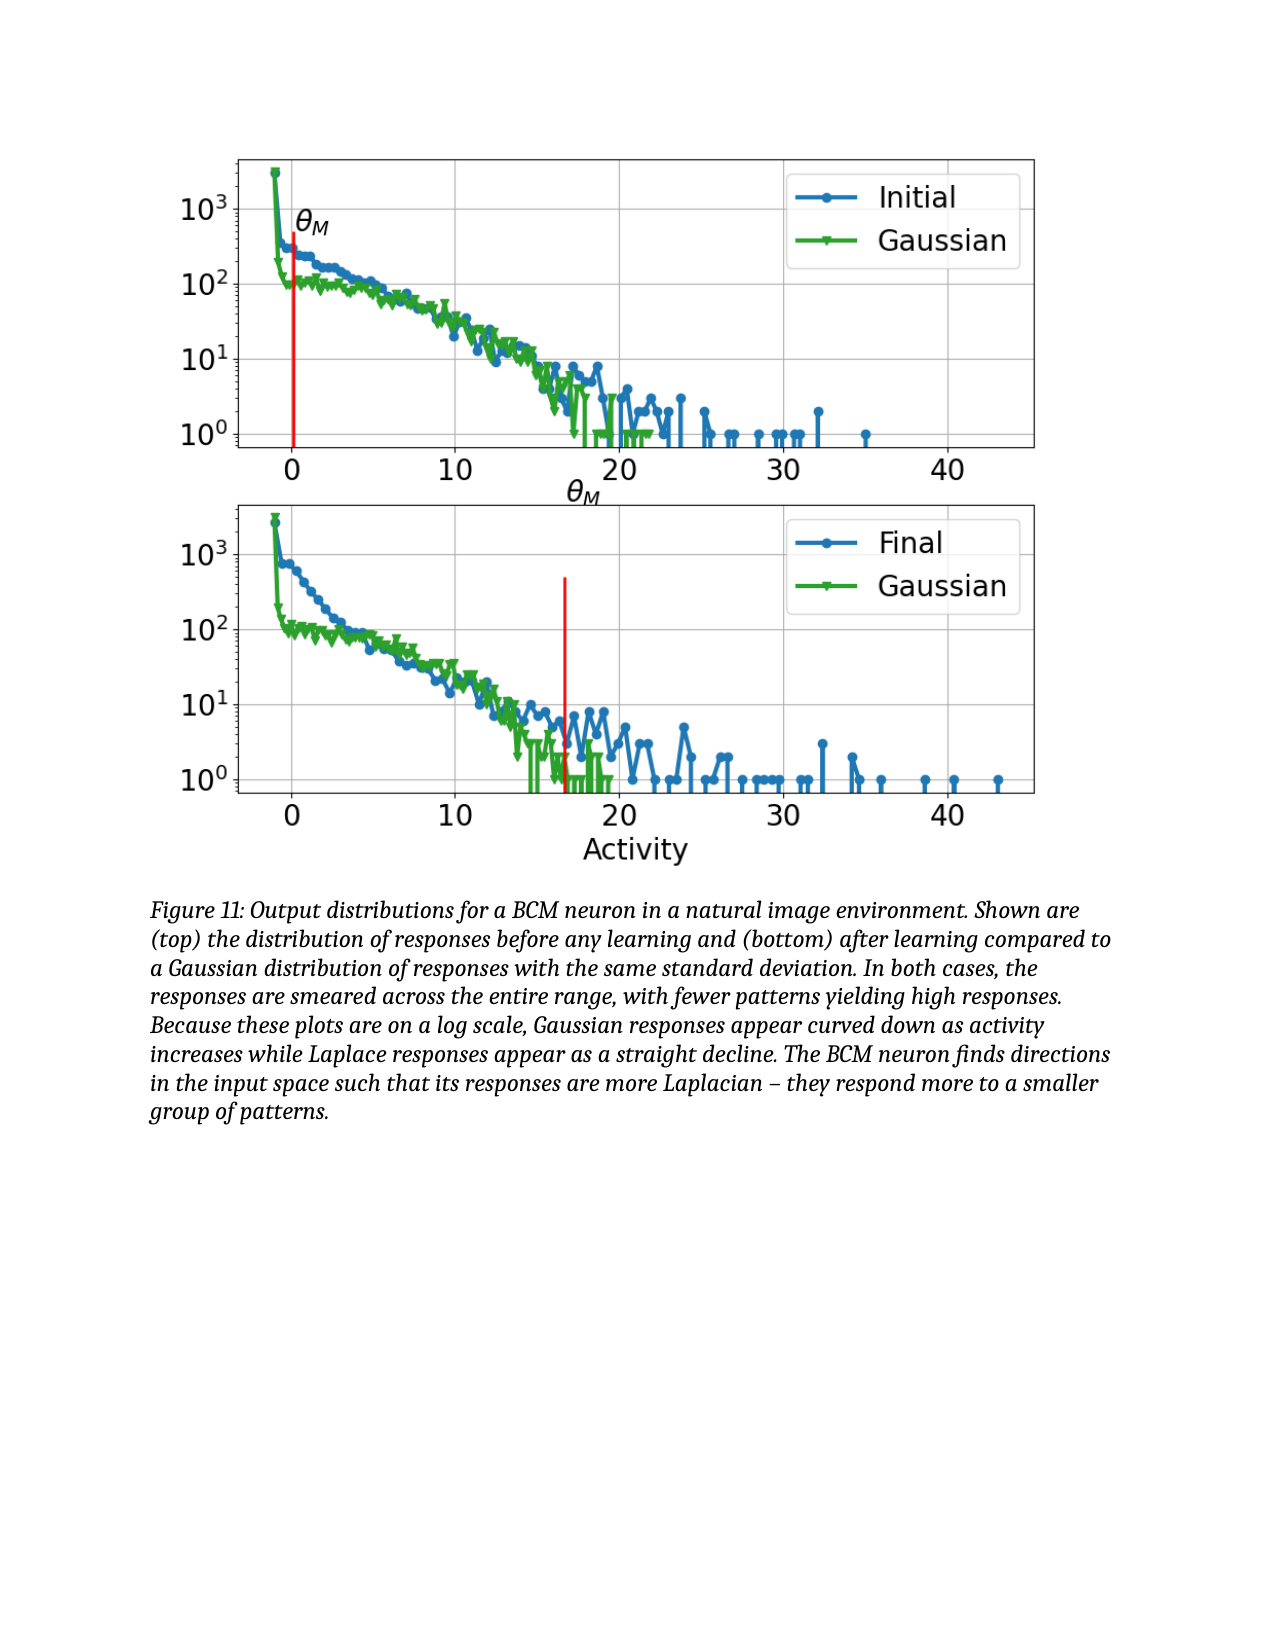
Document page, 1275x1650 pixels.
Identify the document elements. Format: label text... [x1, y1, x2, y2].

text Figure 11: Output distributions for a BCM neuron in a natural image environment. Shown are (top) the distribution of responses before any learning and (bottom) after learning compared to a Gaussian distribution of responses with the same standard deviation. In both cases, the responses are smeared across the entire range, with fewer patterns yielding high responses. Because these plots are on a log scale, Gaussian responses appear curved down as activity increases while Laplace responses appear as a straight decline. The BCM neuron finds directions in the input space such that its responses are more Laplacian – they respond more to a smaller group of patterns. [150, 896, 1125, 1126]
picture [168, 150, 1044, 876]
